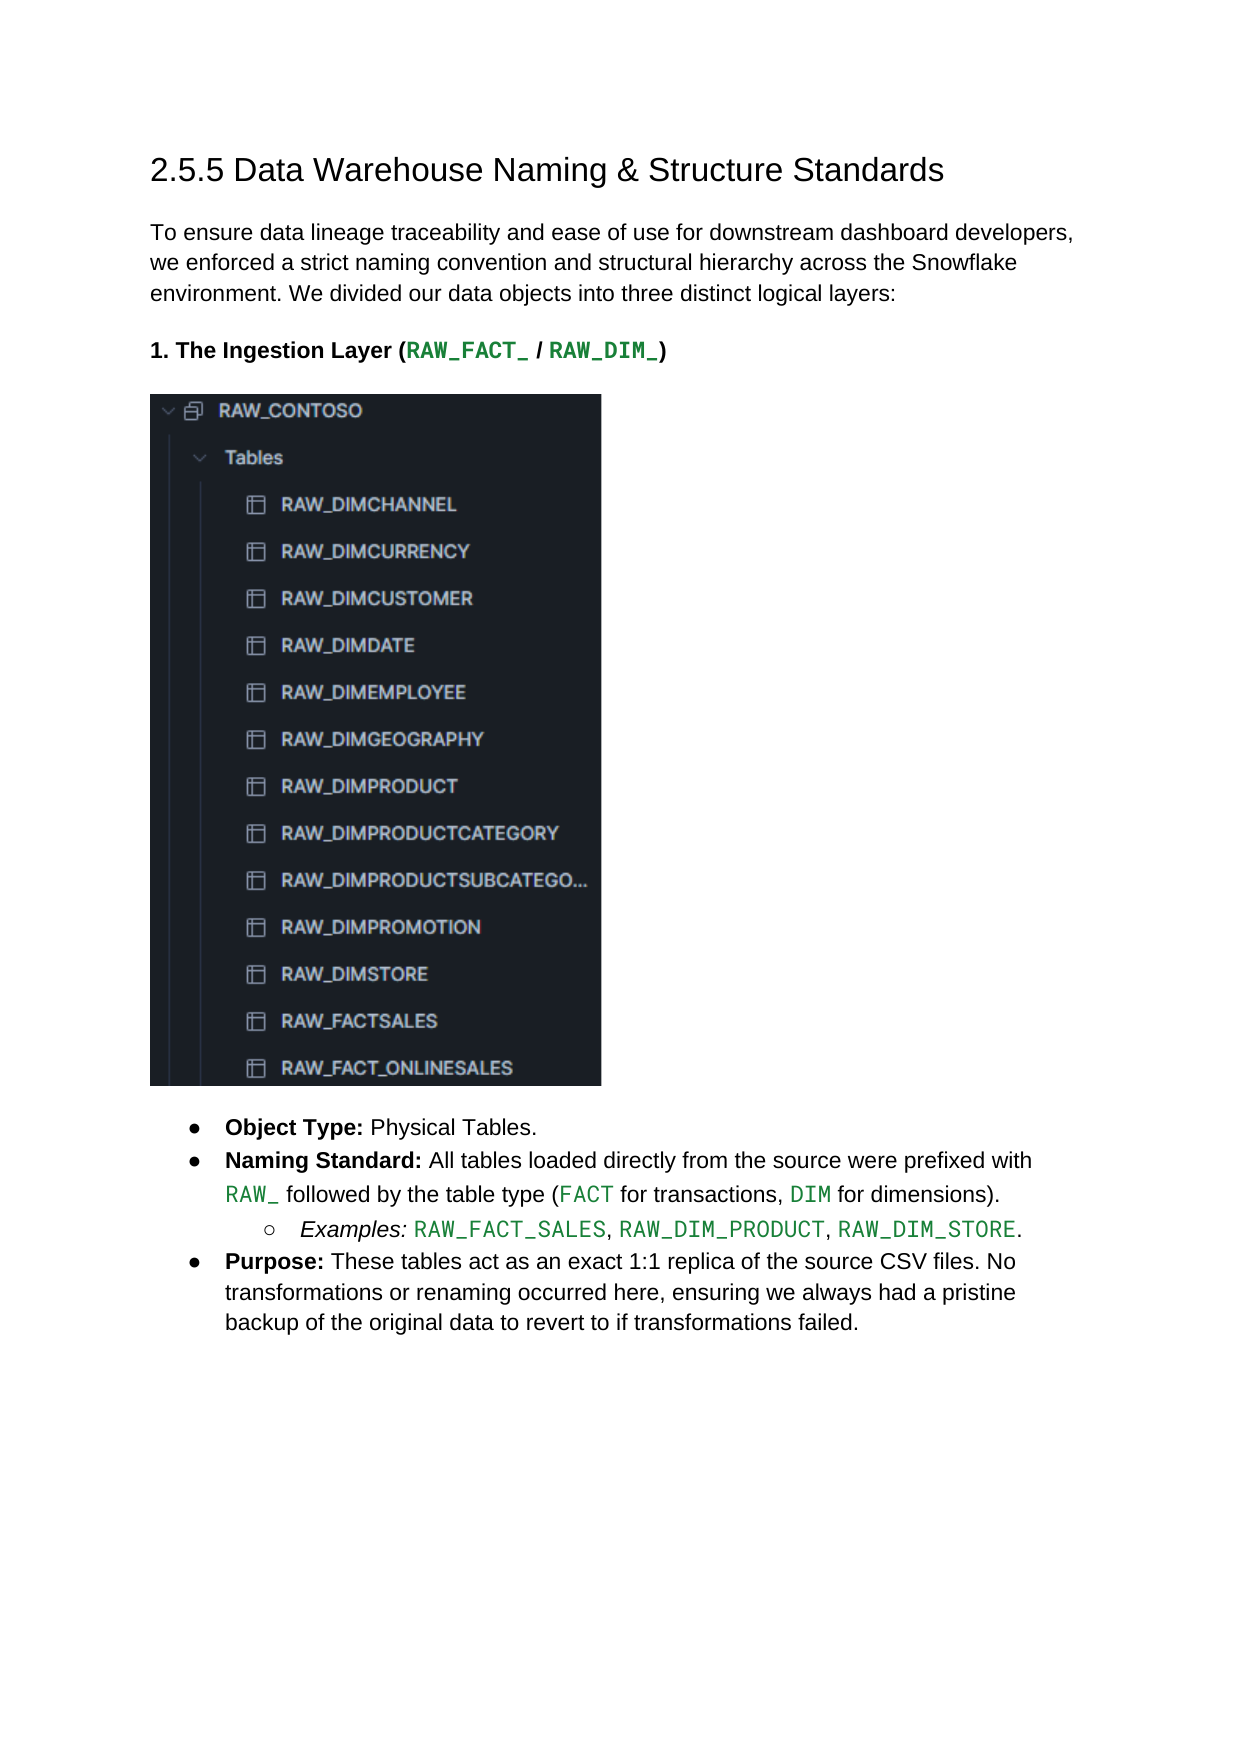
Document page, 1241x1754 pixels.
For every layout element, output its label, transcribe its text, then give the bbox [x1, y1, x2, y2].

picture [150, 394, 602, 1086]
list Purpose: These tables act as an exact 1:1 replica of the source CSV files. No transformations or renaming occurred here, ensuring we always had a pristine backup of the original data to revert to if transformations failed. [187, 1248, 1090, 1335]
list Object Type: Physical Tables. [187, 1114, 1090, 1140]
list Naming Standard: All tables loaded directly from the source were prefixed with RAW_ followed by the table type (FACT for transactions, DIM for dimensions). [187, 1144, 1090, 1209]
subtitle 2.5.5 Data Warehouse Naming & Structure Standards [150, 150, 1090, 188]
text 1. The Ingestion Layer (RAW_FACT_ / RAW_DIM_) [150, 335, 1090, 365]
text To ensure data lineage traceability and ease of use for downstream dashboard developers, we enforced a strict naming convention and structural hierarchy across the Snowflake environment. We divided our data objects into three distinct logical layers: [150, 219, 1090, 306]
list Examples: RAW_FACT_SALES, RAW_DIM_PRODUCT, RAW_DIM_STORE. [262, 1213, 1090, 1244]
